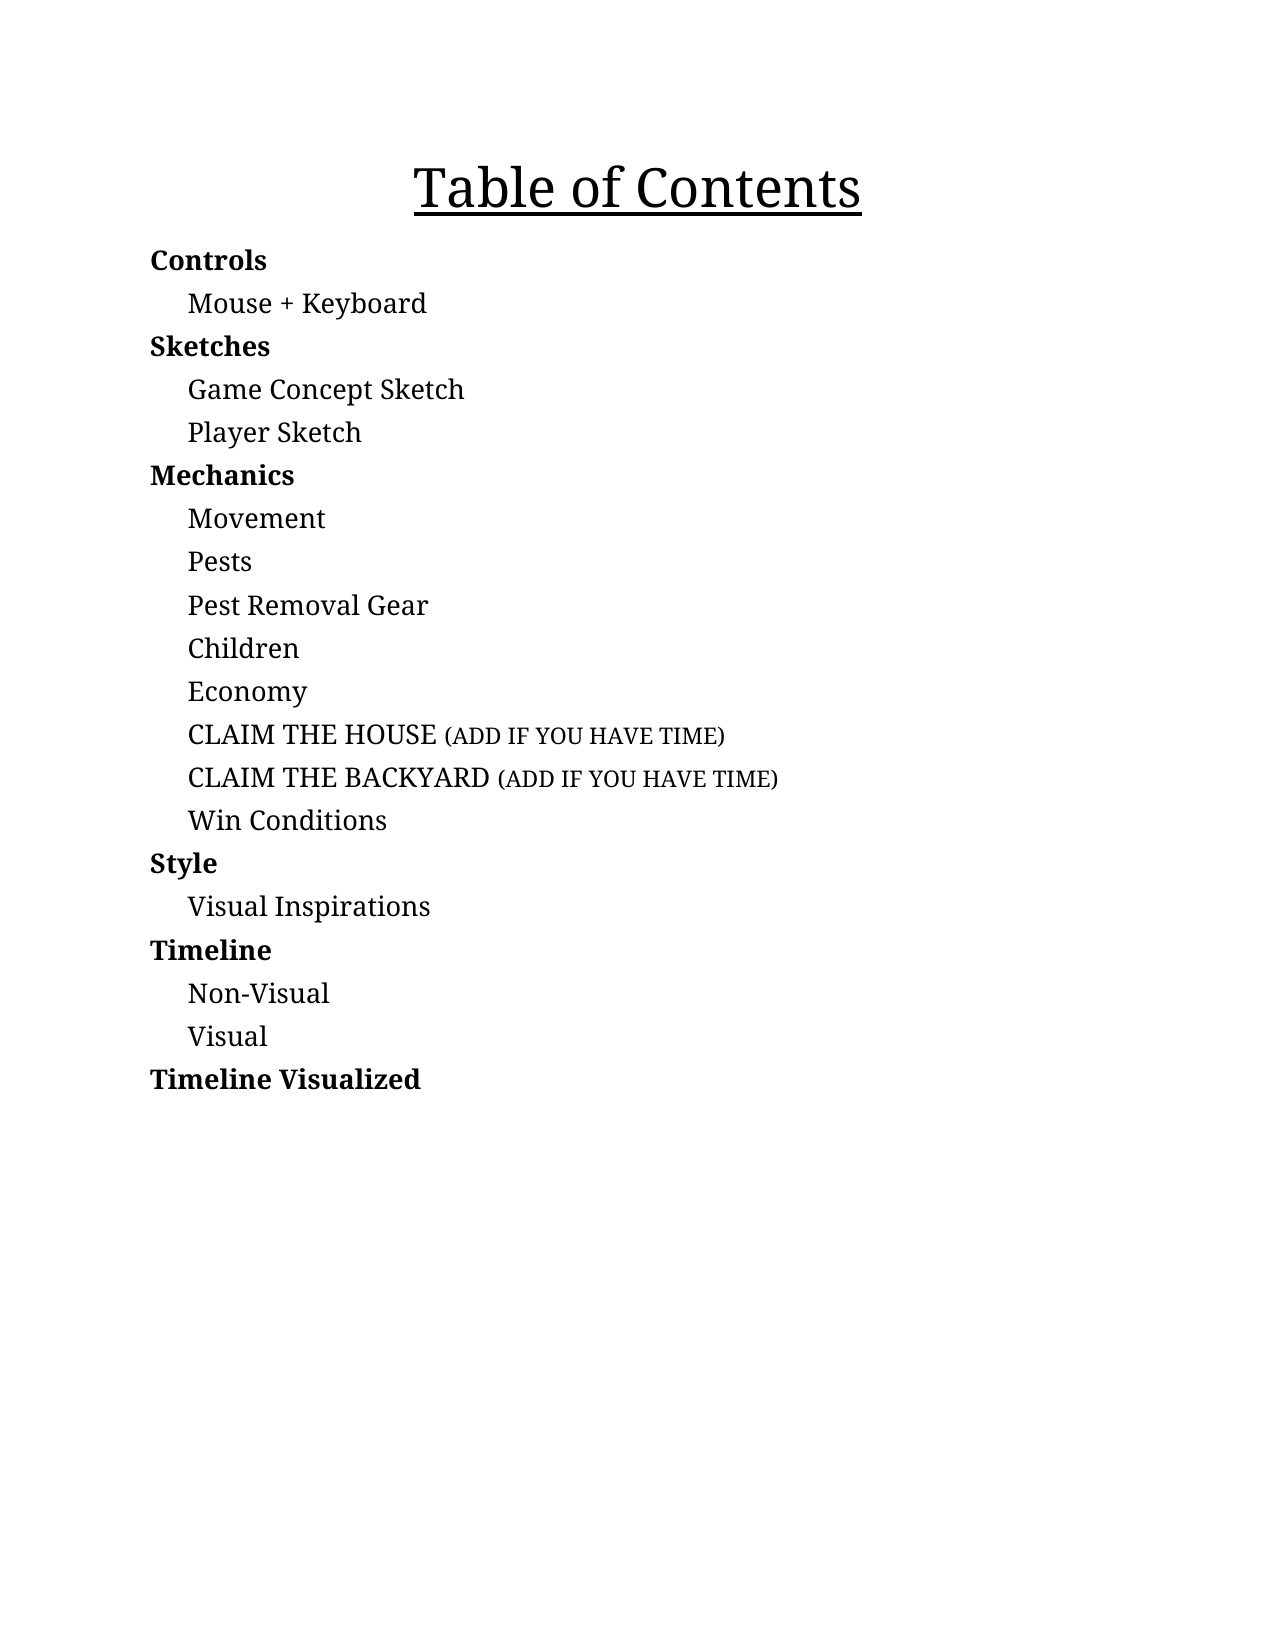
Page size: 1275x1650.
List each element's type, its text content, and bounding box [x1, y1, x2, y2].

text Table of Contents [150, 150, 1125, 224]
